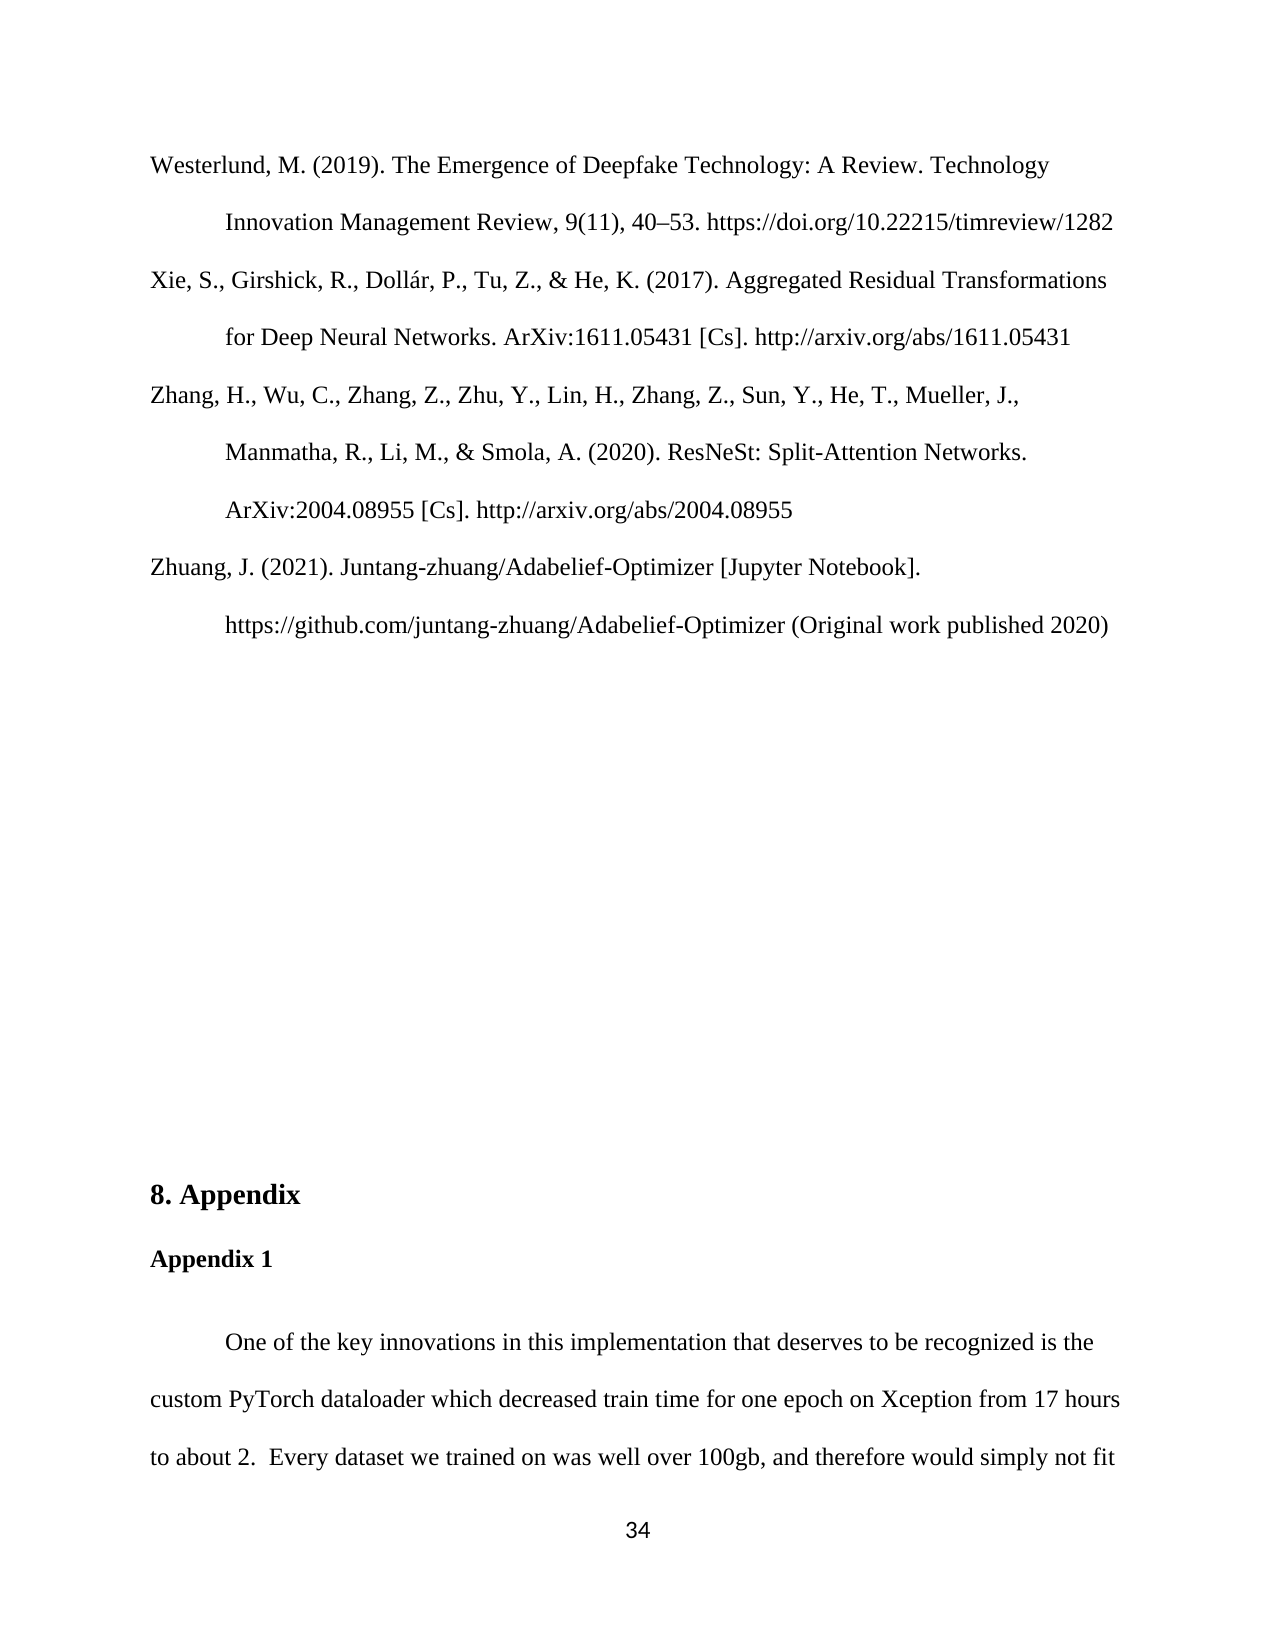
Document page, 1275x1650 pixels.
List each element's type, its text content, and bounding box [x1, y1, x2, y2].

text Westerlund, M. (2019). The Emergence of Deepfake Technology: A Review. Technology Innovation Management Review, 9(11), 40–53. https://doi.org/10.22215/timreview/1282 [150, 150, 1125, 236]
subtitle 8. Appendix [150, 1177, 1125, 1211]
text Zhuang, J. (2021). Juntang-zhuang/Adabelief-Optimizer [Jupyter Notebook]. https://github.com/juntang-zhuang/Adabelief-Optimizer (Original work published 2020) [150, 552, 1125, 639]
text Xie, S., Girshick, R., Dollár, P., Tu, Z., & He, K. (2017). Aggregated Residual Transformations for Deep Neural Networks. ArXiv:1611.05431 [Cs]. http://arxiv.org/abs/1611.05431 [150, 265, 1125, 351]
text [150, 1327, 1125, 1471]
text Appendix 1 [150, 1244, 1125, 1273]
text Zhang, H., Wu, C., Zhang, Z., Zhu, Y., Lin, H., Zhang, Z., Sun, Y., He, T., Mueller, J., Manmatha, R., Li, M., & Smola, A. (2020). ResNeSt: Split-Attention Networks. ArXiv:2004.08955 [Cs]. http://arxiv.org/abs/2004.08955 [150, 380, 1125, 524]
